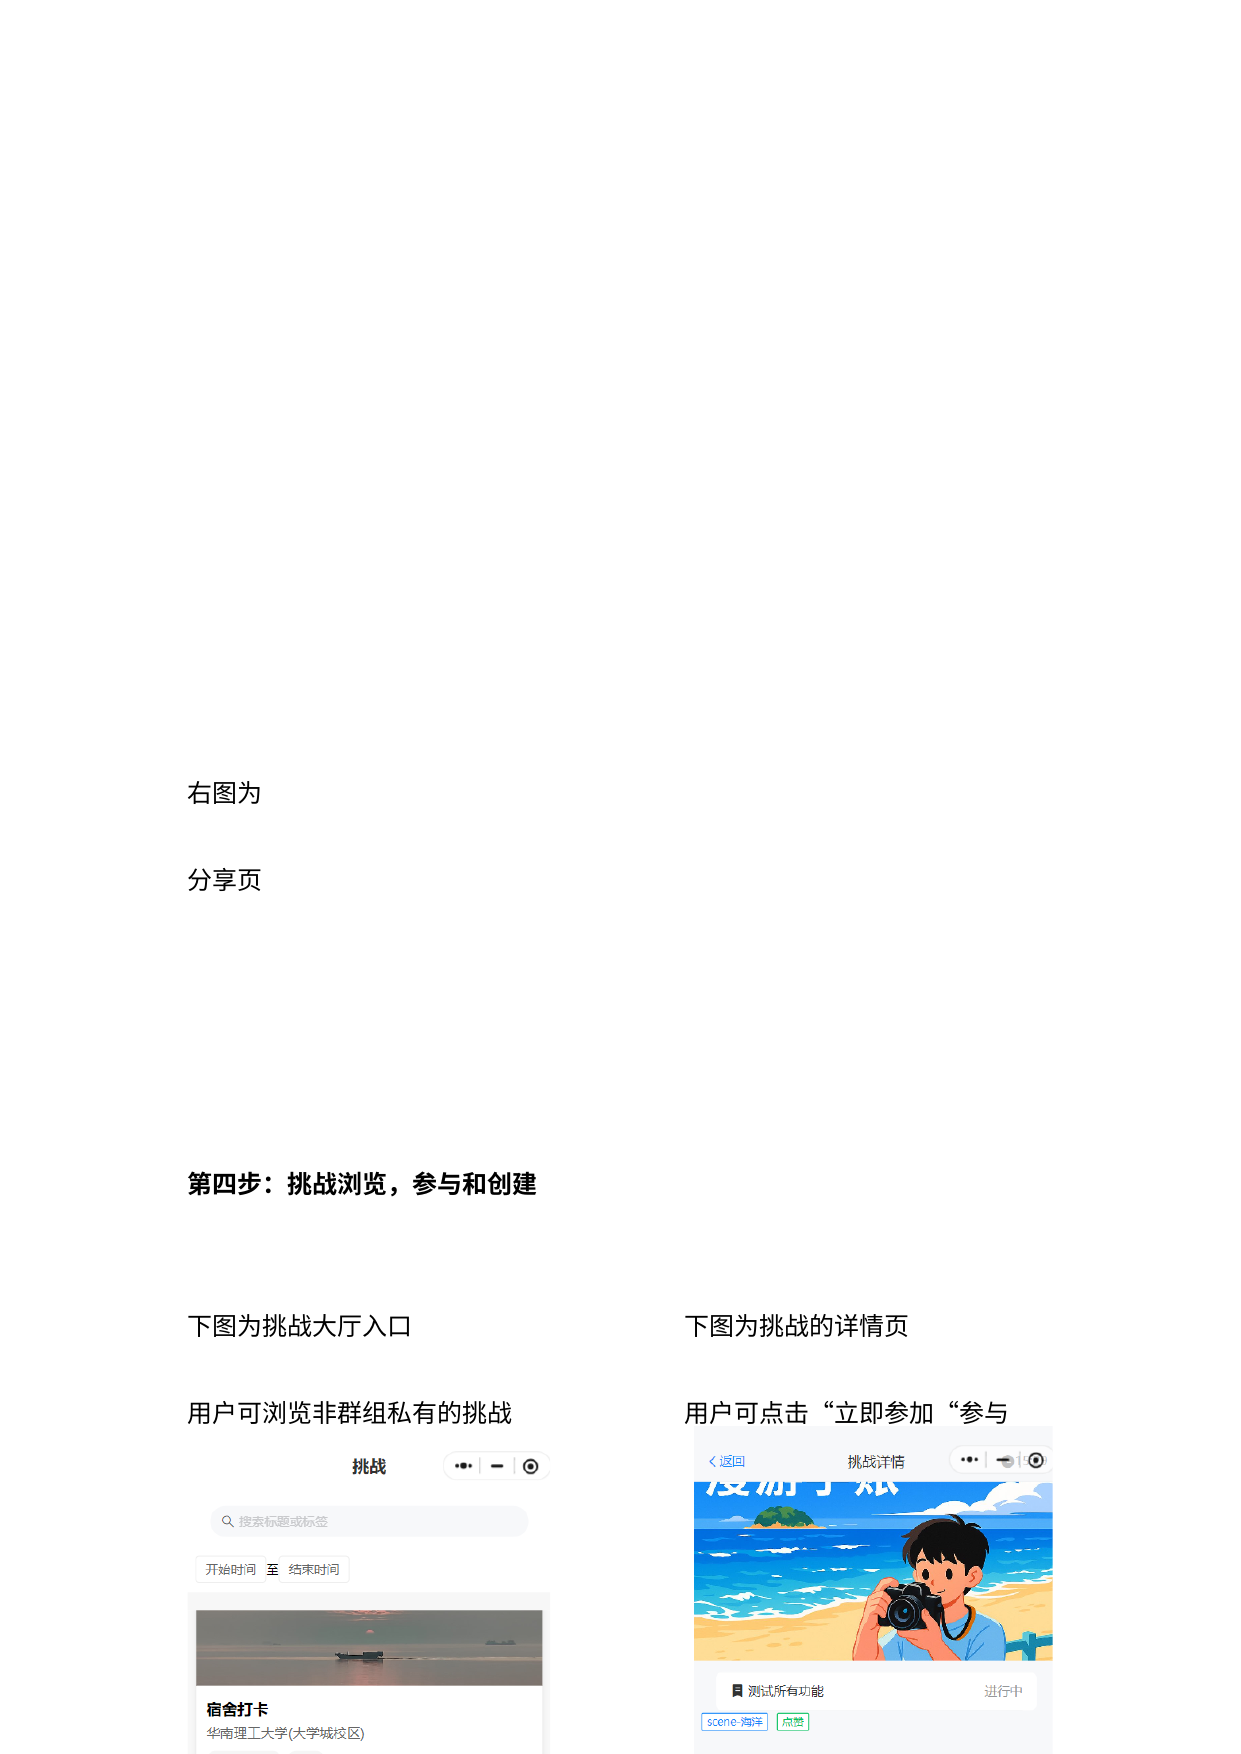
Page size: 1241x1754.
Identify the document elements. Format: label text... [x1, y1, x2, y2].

picture [694, 1426, 1053, 1754]
picture [187, 1431, 550, 1754]
text 第四步：挑战浏览，参与和创建 [187, 1150, 1053, 1215]
text 下图为挑战大厅入口 下图为挑战的详情页 [187, 1292, 1053, 1357]
text 分享页 [187, 846, 1053, 911]
text 右图为 [187, 759, 1053, 824]
text 用户可浏览非群组私有的挑战 用户可点击“立即参加“参与 [187, 1379, 1053, 1444]
